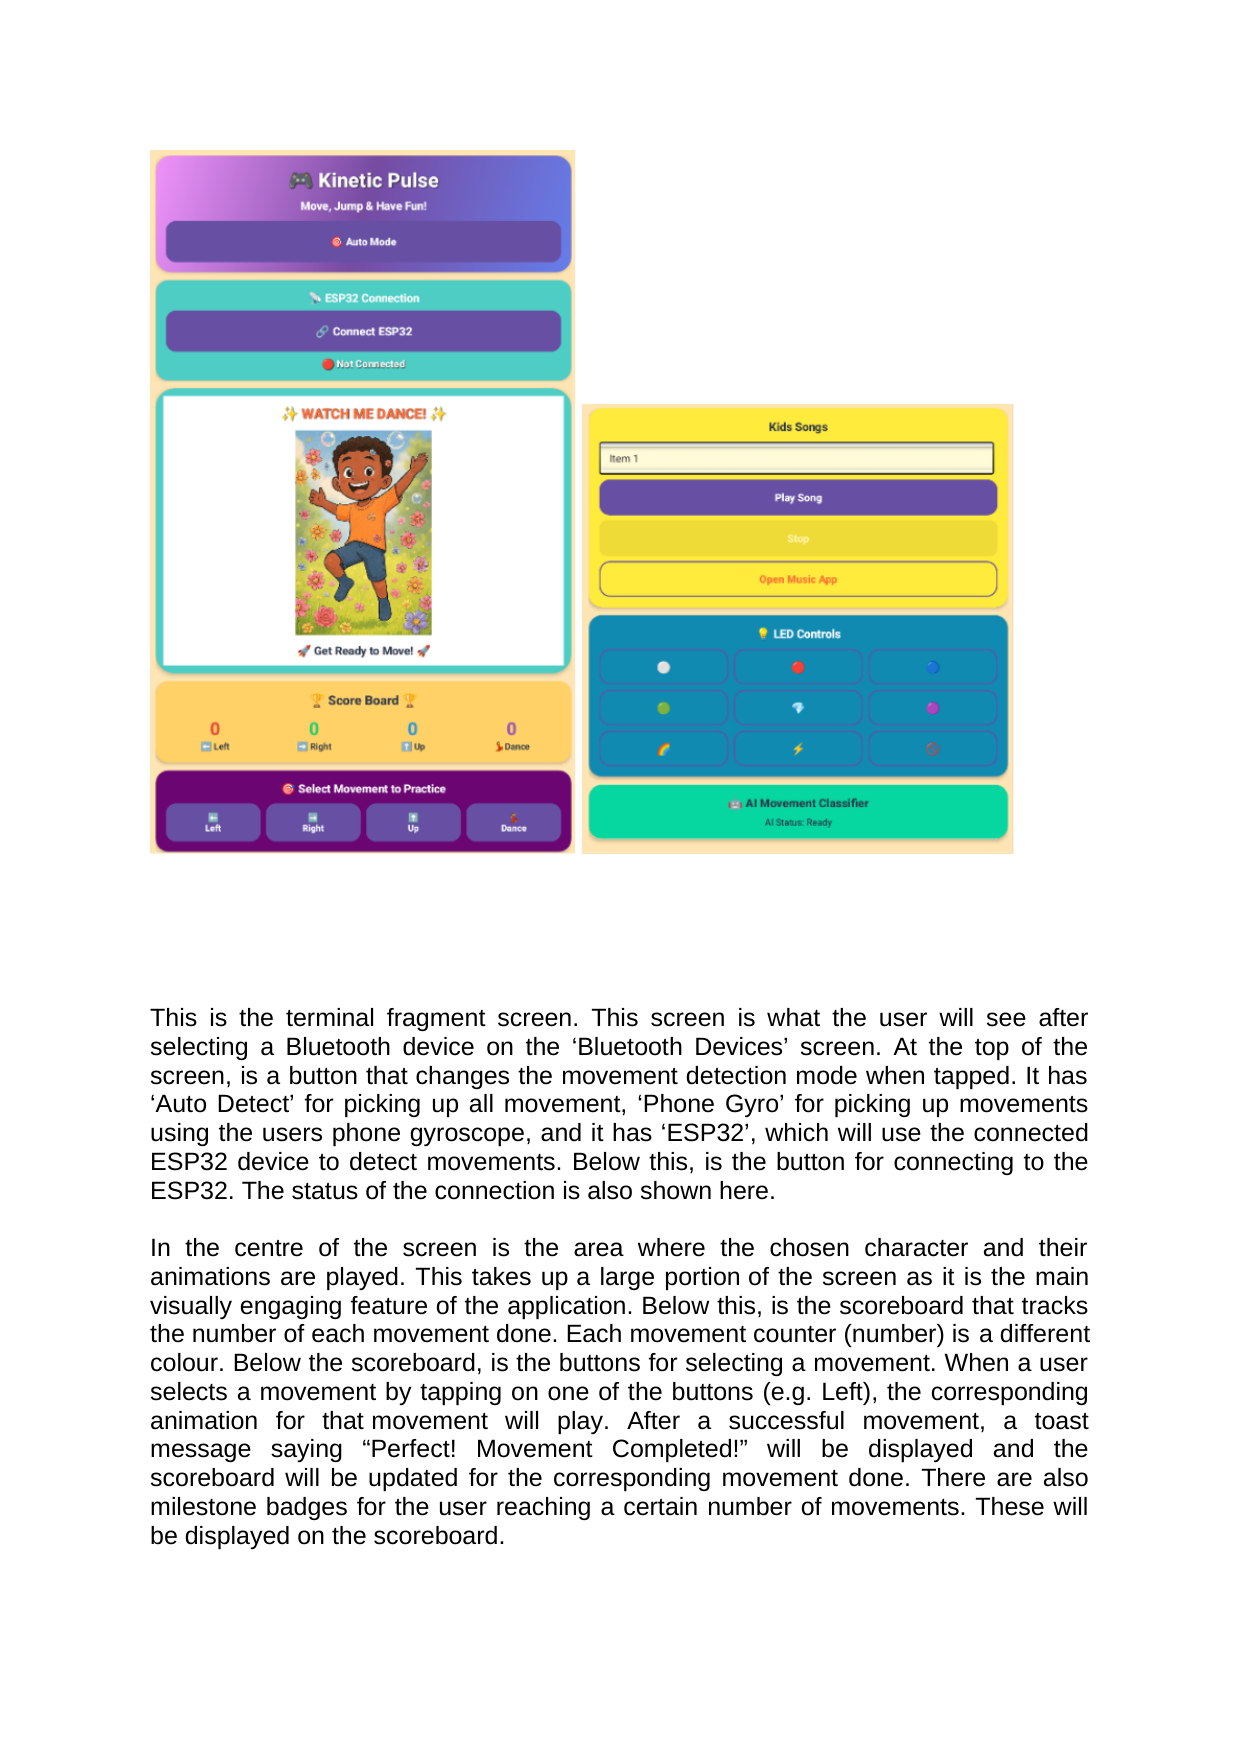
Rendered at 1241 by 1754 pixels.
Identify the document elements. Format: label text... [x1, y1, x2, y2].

picture [582, 404, 1014, 855]
text This is the terminal fragment screen. This screen is what the user will see after selecting a Bluetooth device on the ‘Bluetooth Devices’ screen. At the top of the screen, is a button that changes the movement detection mode when tapped. It has ‘Auto Detect’ for picking up all movement, ‘Phone Gyro’ for picking up movements using the users phone gyroscope, and it has ‘ESP32’, which will use the connected ESP32 device to detect movements. Below this, is the button for connecting to the ESP32. The status of the connection is also shown here. [150, 1003, 1090, 1204]
picture [150, 150, 575, 855]
text In the centre of the screen is the area where the chosen character and their animations are played. This takes up a large portion of the screen as it is the main visually engaging feature of the application. Below this, is the scoreboard that tracks the number of each movement done. Each movement counter (number) is a different colour. Below the scoreboard, is the buttons for selecting a movement. When a user selects a movement by tapping on one of the buttons (e.g. Left), the corresponding animation for that movement will play. After a successful movement, a toast message saying “Perfect! Movement Completed!” will be displayed and the scoreboard will be updated for the corresponding movement done. There are also milestone badges for the user reaching a certain number of movements. These will be displayed on the scoreboard. [150, 1233, 1090, 1549]
